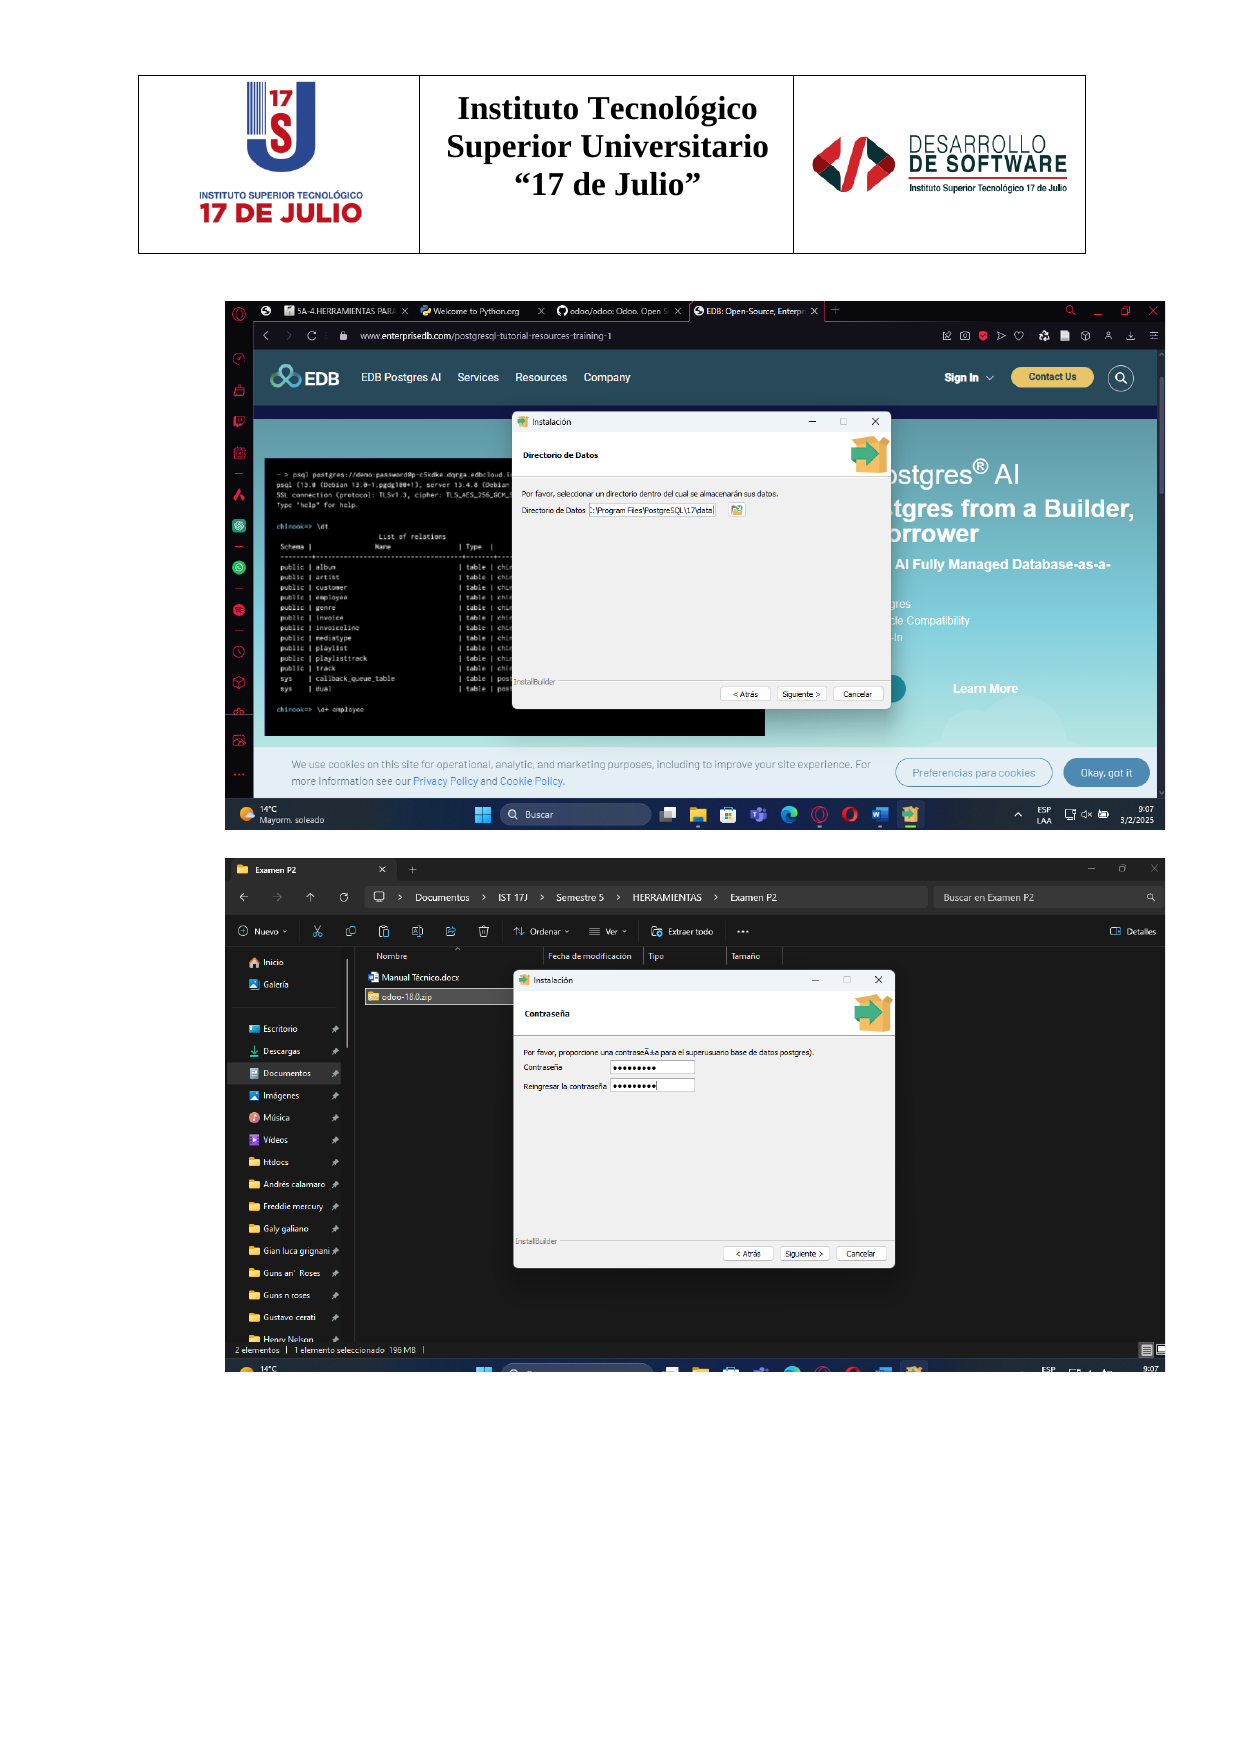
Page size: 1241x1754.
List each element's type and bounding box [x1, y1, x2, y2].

picture [806, 110, 1076, 215]
picture [196, 76, 364, 229]
picture [225, 858, 1166, 1372]
picture [225, 301, 1166, 830]
